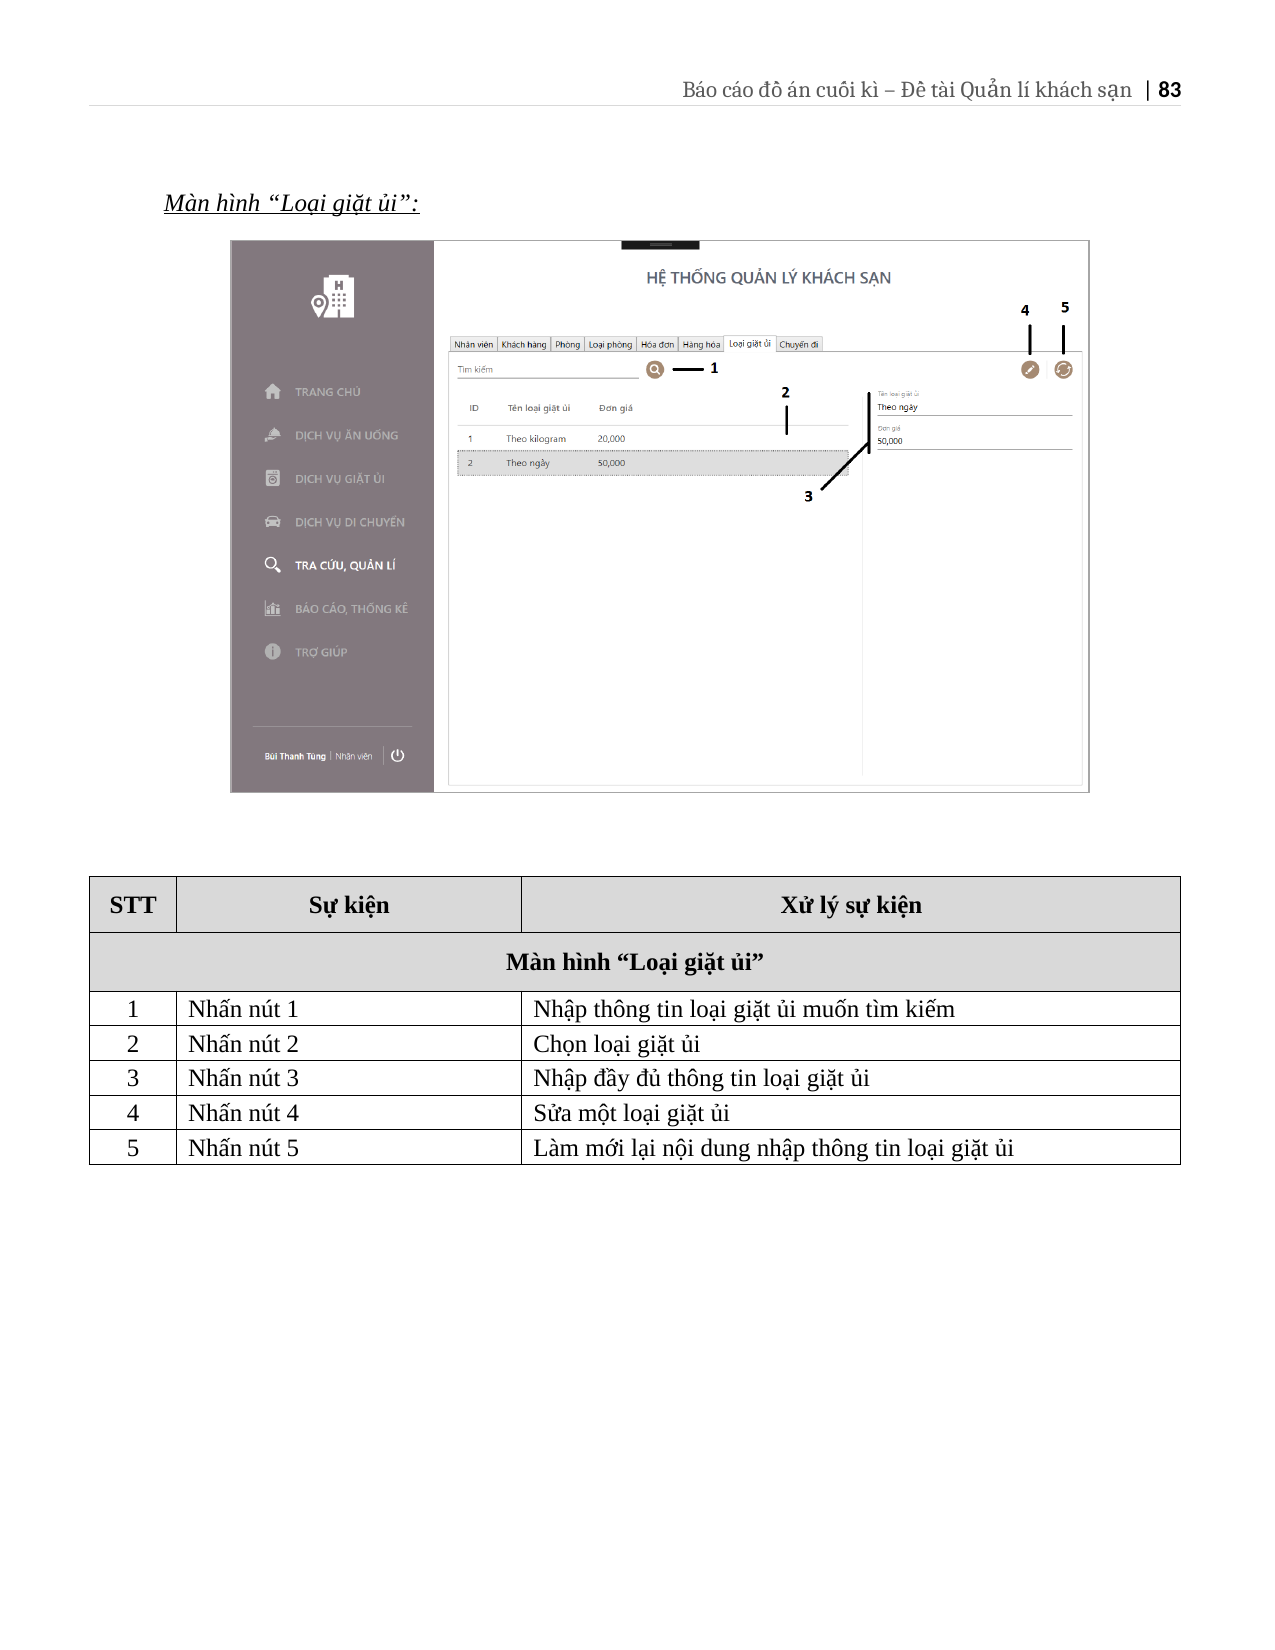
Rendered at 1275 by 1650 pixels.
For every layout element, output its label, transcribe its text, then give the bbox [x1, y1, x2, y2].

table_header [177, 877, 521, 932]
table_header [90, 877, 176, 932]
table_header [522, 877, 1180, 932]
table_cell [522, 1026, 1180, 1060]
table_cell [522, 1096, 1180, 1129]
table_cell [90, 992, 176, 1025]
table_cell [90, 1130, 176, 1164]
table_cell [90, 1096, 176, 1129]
picture [231, 241, 1088, 792]
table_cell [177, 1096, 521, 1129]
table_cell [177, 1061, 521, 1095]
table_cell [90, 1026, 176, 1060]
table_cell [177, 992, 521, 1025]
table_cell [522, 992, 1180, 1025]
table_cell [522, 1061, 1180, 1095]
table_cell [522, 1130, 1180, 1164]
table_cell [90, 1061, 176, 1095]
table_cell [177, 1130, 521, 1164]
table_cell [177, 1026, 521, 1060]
text Màn hình “Loại giặt ủi”: [162, 188, 1181, 217]
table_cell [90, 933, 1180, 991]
